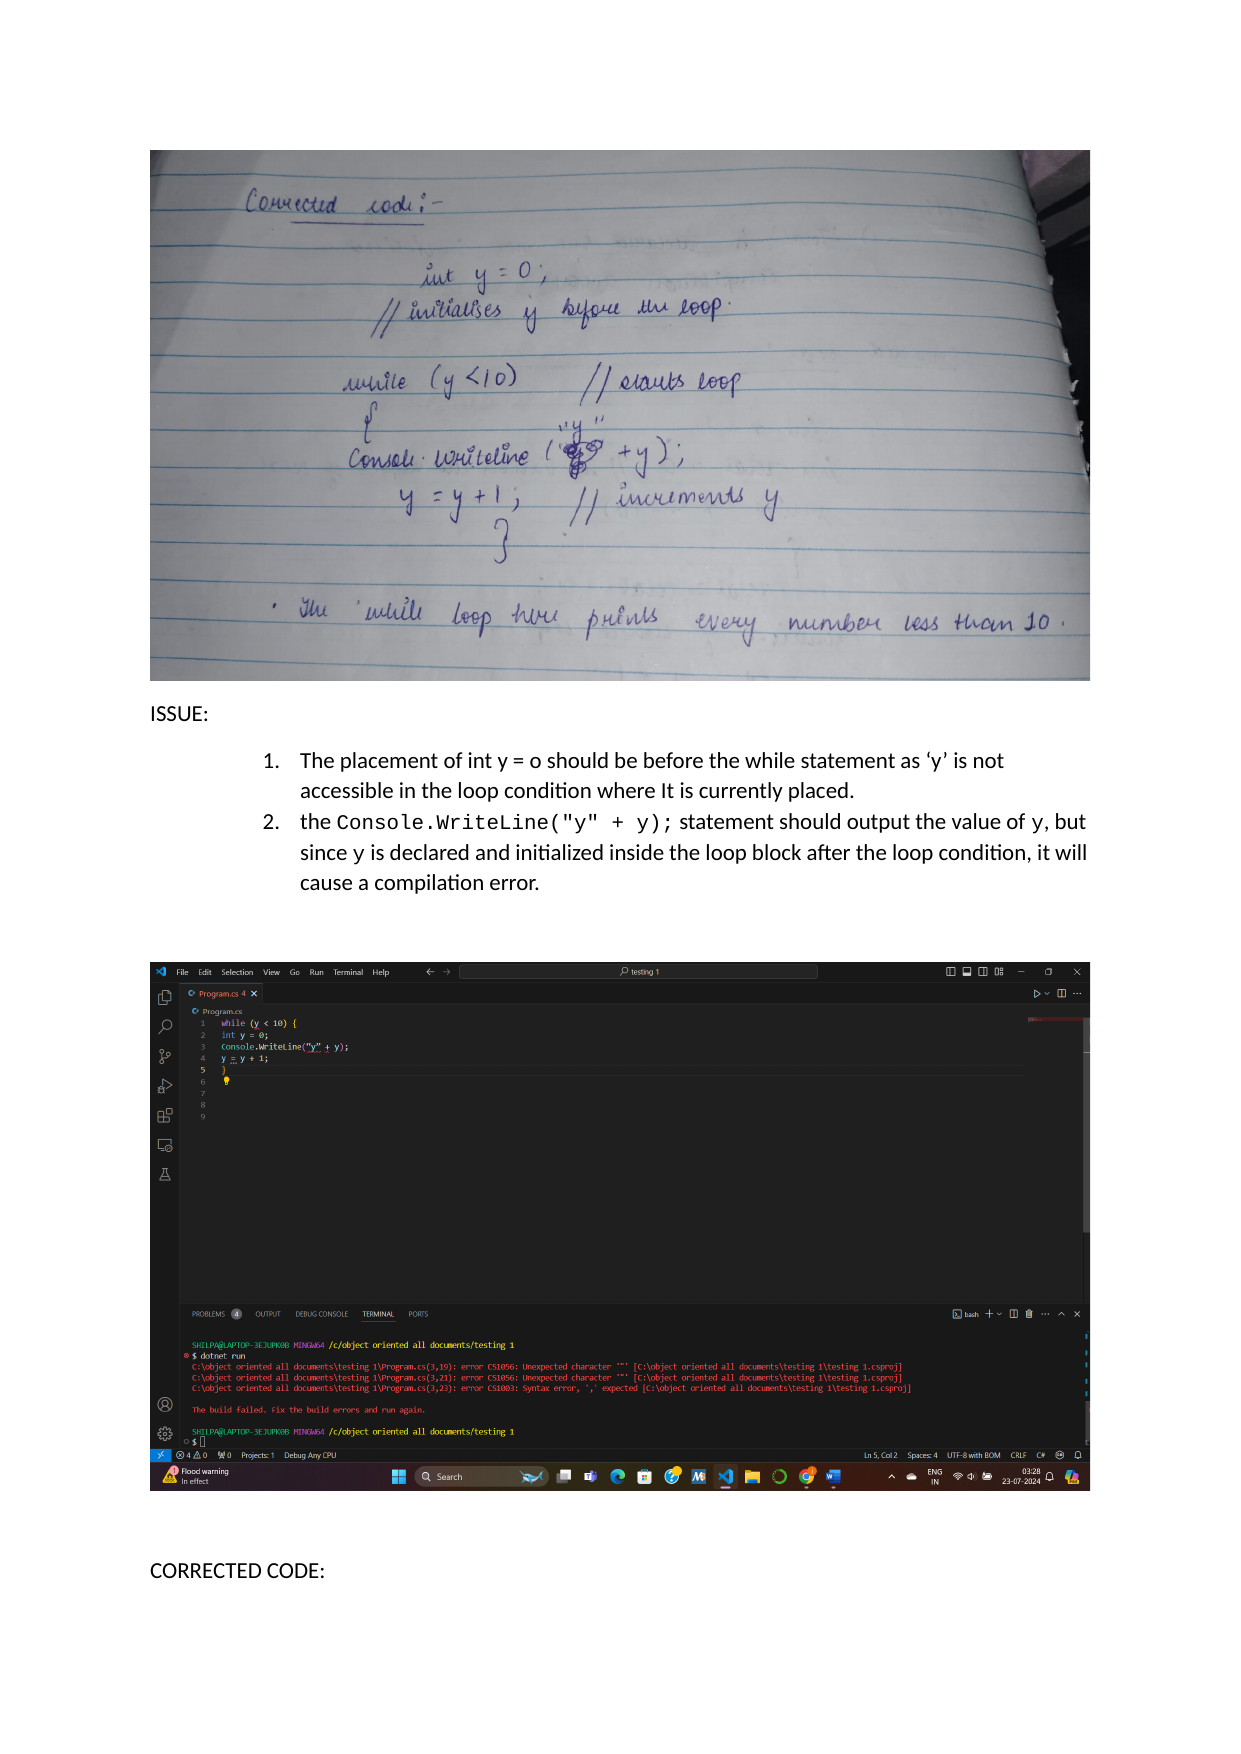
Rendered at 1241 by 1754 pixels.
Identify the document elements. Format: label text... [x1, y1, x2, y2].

picture [150, 962, 1091, 1491]
list the Console.WriteLine("y" + y); statement should output the value of y, but since y is declared and initialized inside the loop block after the loop condition, it will cause a compilation error. [262, 807, 1090, 896]
text ISSUE: [150, 699, 1090, 728]
text CORRECTED CODE: [150, 1557, 1090, 1585]
picture [150, 150, 1091, 681]
list The placement of int y = o should be before the while statement as ‘y’ is not accessible in the loop condition where It is currently placed. [262, 746, 1090, 805]
